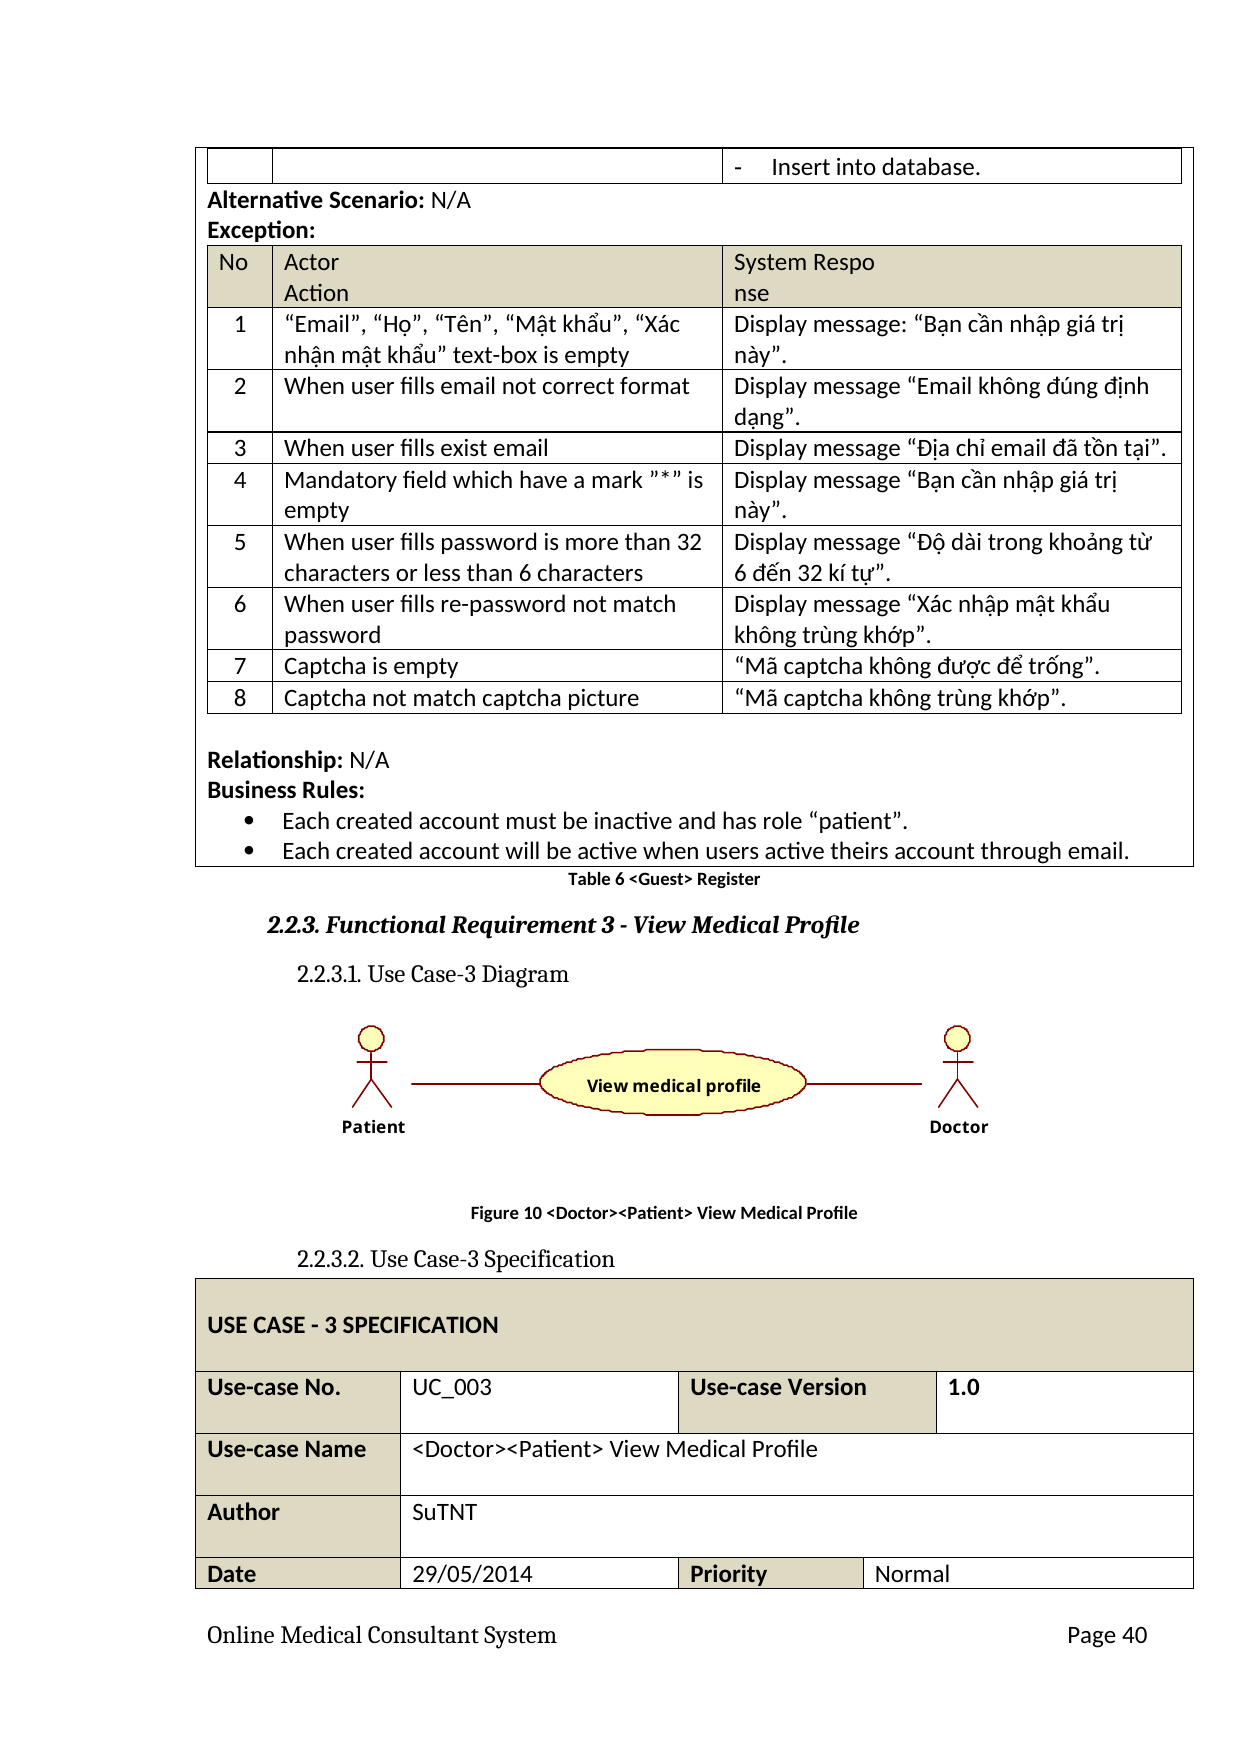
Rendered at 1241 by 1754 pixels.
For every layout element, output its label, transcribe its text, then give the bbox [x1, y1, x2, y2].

subtitle Use Case-3 Diagram [282, 960, 1122, 989]
table_cell 1.0 [937, 1372, 1193, 1433]
table_cell Priority [679, 1558, 863, 1588]
table_cell Author [196, 1496, 400, 1557]
table_cell Use-case No. [196, 1372, 400, 1433]
table_cell 29/05/2014 [401, 1558, 678, 1588]
table_cell Date [196, 1558, 400, 1588]
table_header USE CASE - 3 SPECIFICATION [196, 1279, 1193, 1371]
table_cell Use-case Version [679, 1372, 936, 1433]
subtitle Functional Requirement 3 - View Medical Profile [267, 911, 1122, 939]
table_cell Use-case Name [196, 1434, 400, 1495]
table_cell UC_003 [401, 1372, 678, 1433]
table_cell <Doctor><Patient> View Medical Profile [401, 1434, 1193, 1495]
table_cell SuTNT [401, 1496, 1193, 1557]
subtitle Use Case-3 Specification [282, 1245, 1122, 1274]
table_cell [196, 148, 1193, 866]
table_cell Normal [864, 1558, 1193, 1588]
